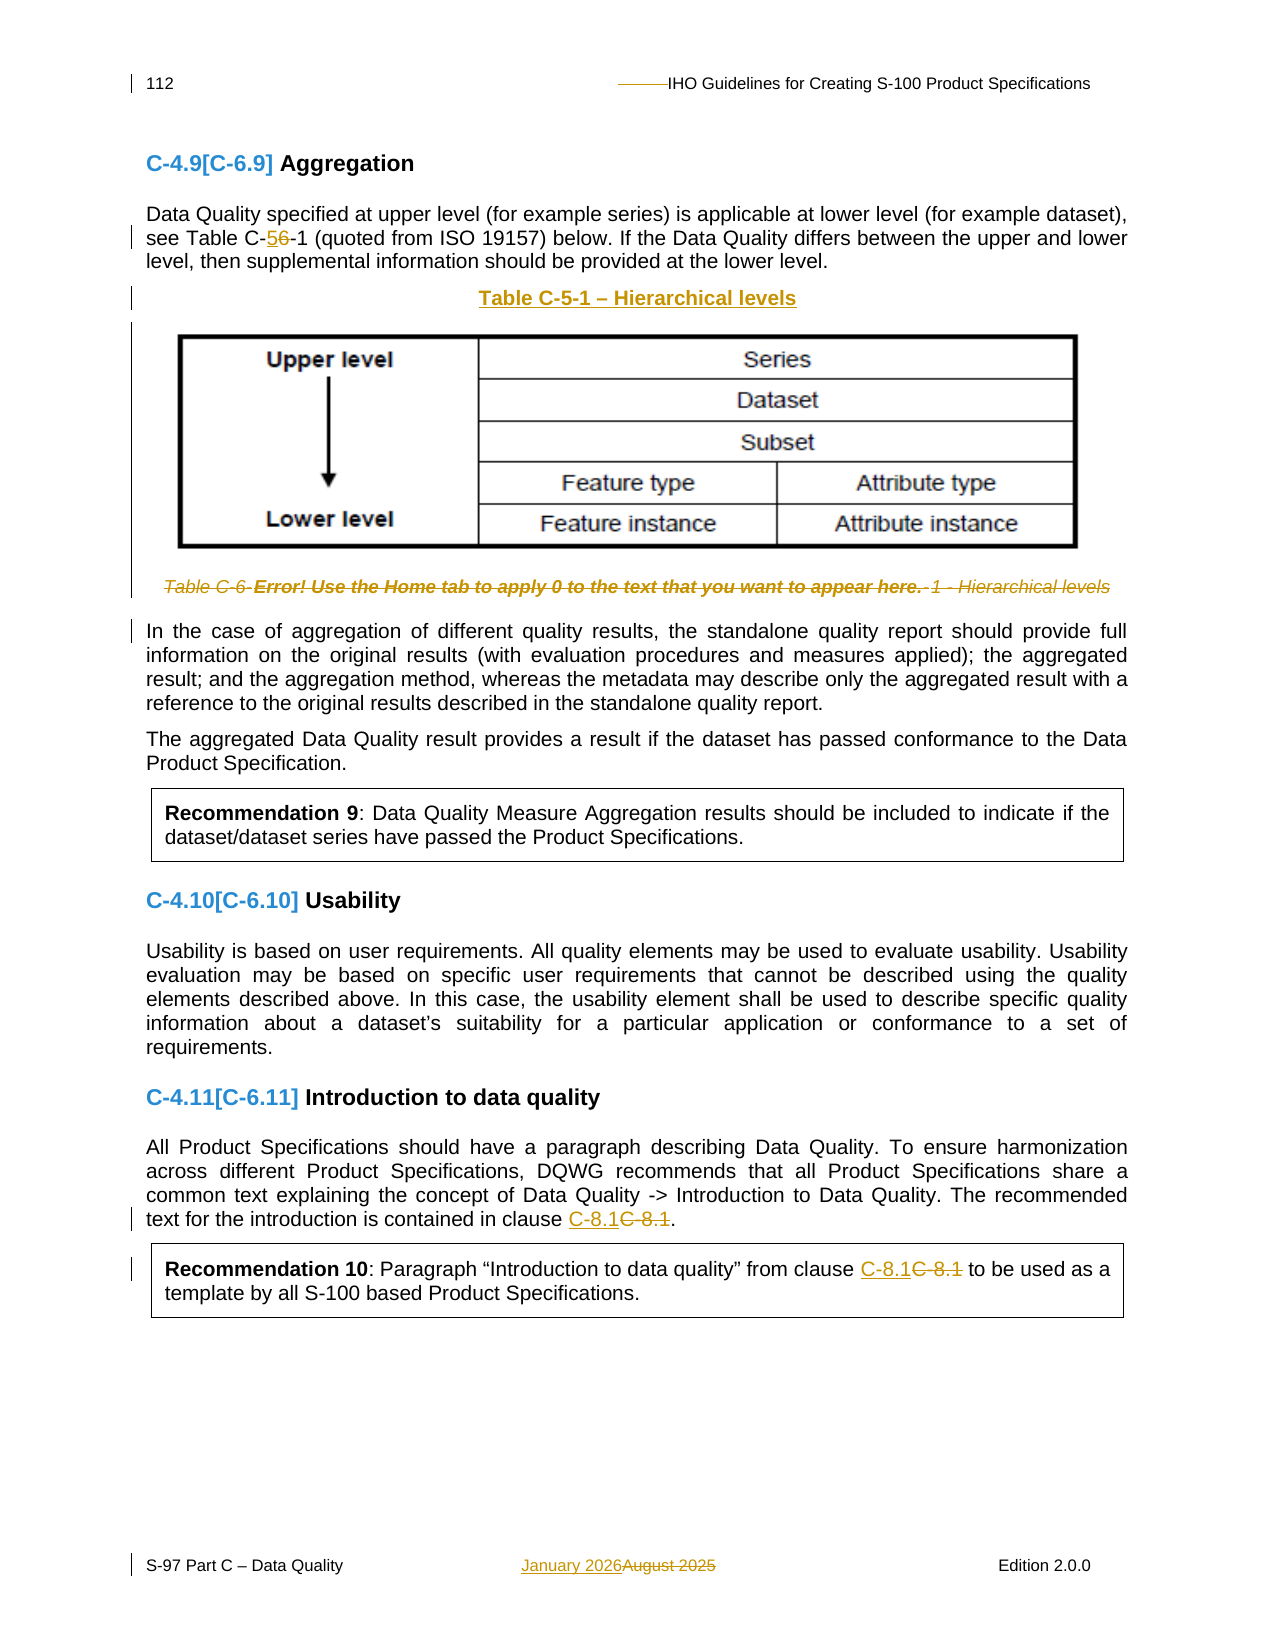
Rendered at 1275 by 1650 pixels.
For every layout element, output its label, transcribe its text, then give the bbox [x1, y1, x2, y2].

text The aggregated Data Quality result provides a result if the dataset has passed conformance to the Data Product Specification. [146, 727, 1129, 775]
text All Product Specifications should have a paragraph describing Data Quality. To ensure harmonization across different Product Specifications, DQWG recommends that all Product Specifications share a common text explaining the concept of Data Quality -> Introduction to Data Quality. The recommended text for the introduction is contained in clause . [146, 1135, 1129, 1231]
subtitle Aggregation [146, 150, 1129, 176]
subtitle Introduction to data quality [146, 1083, 1129, 1110]
text Recommendation 10: Paragraph “Introduction to data quality” from clause to be used as a template by all S-100 based Product Specifications. [152, 1244, 1123, 1317]
picture [151, 322, 1124, 577]
text Usability is based on user requirements. All quality elements may be used to evaluate usability. Usability evaluation may be based on specific user requirements that cannot be described using the quality elements described above. In this case, the usability element shall be used to describe specific quality information about a dataset’s suitability for a particular application or conformance to a set of requirements. [146, 939, 1129, 1058]
text In the case of aggregation of different quality results, the standalone quality report should provide full information on the original results (with evaluation procedures and measures applied); the aggregated result; and the aggregation method, whereas the metadata may describe only the aggregated result with a reference to the original results described in the standalone quality report. [146, 619, 1129, 714]
text Data Quality specified at upper level (for example series) is applicable at lower level (for example dataset), see Table C--1 (quoted from ISO 19157) below. If the Data Quality differs between the upper and lower level, then supplemental information should be provided at the lower level. [146, 201, 1129, 273]
text Recommendation 9: Data Quality Measure Aggregation results should be included to indicate if the dataset/dataset series have passed the Product Specifications. [152, 789, 1123, 861]
subtitle Usability [146, 887, 1129, 914]
